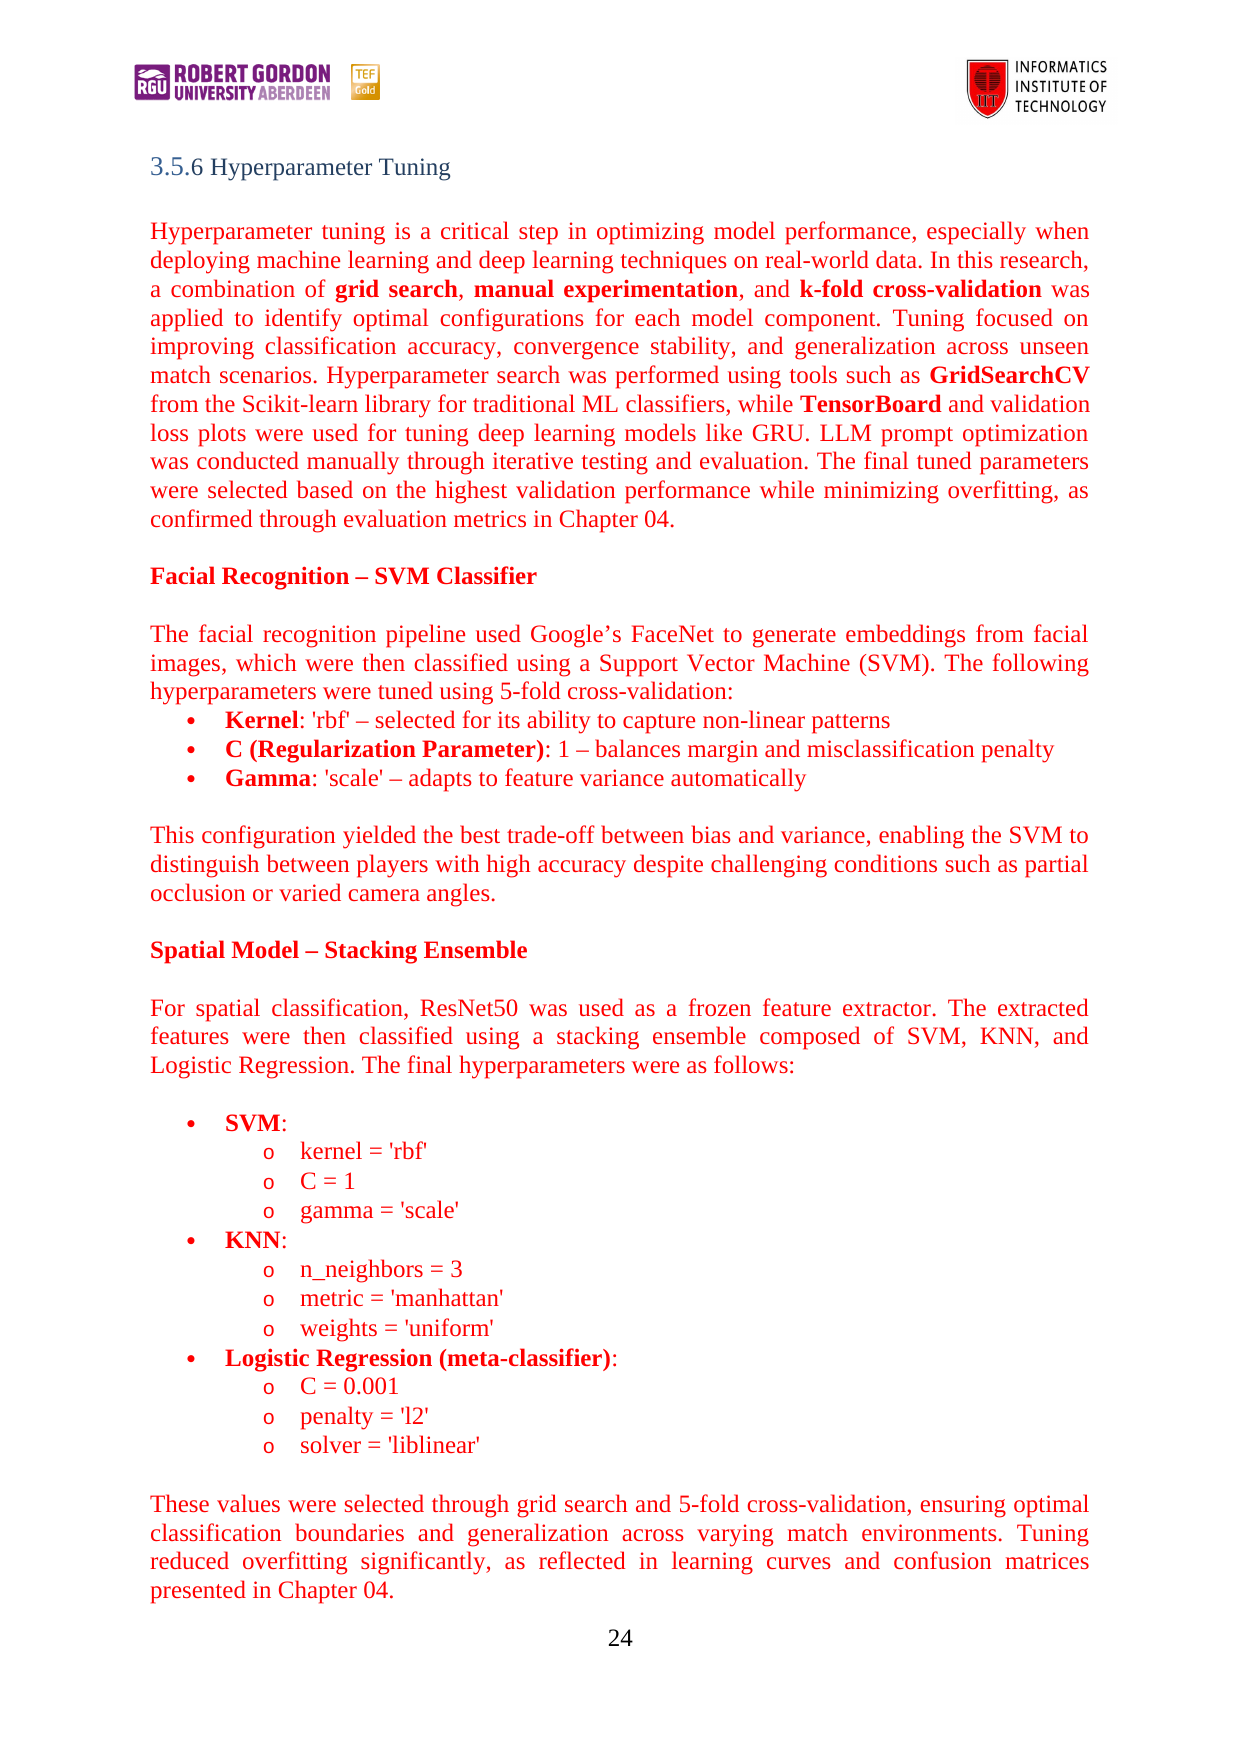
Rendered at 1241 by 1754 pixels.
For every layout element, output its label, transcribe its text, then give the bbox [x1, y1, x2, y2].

list metric = 'manhattan' [262, 1283, 1090, 1313]
text For spatial classification, ResNet50 was used as a frozen feature extractor. The extracted features were then classified using a stacking ensemble composed of SVM, KNN, and Logistic Regression. The final hyperparameters were as follows: [150, 993, 1090, 1079]
list Kernel: 'rbf' – selected for its ability to capture non-linear patterns [187, 705, 1090, 734]
text These values were selected through grid search and 5-fold cross-validation, ensuring optimal classification boundaries and generalization across varying match environments. Tuning reduced overfitting significantly, as reflected in learning curves and confusion matrices presented in Chapter 04. [150, 1489, 1090, 1604]
text Hyperparameter tuning is a critical step in optimizing model performance, especially when deploying machine learning and deep learning techniques on real-world data. In this research, a combination of grid search, manual experimentation, and k-fold cross-validation was applied to identify optimal configurations for each model component. Tuning focused on improving classification accuracy, convergence stability, and generalization across unseen match scenarios. Hyperparameter search was performed using tools such as GridSearchCV from the Scikit-learn library for traditional ML classifiers, while TensorBoard and validation loss plots were used for tuning deep learning models like GRU. LLM prompt optimization was conducted manually through iterative testing and evaluation. The final tuned parameters were selected based on the highest validation performance while minimizing overfitting, as confirmed through evaluation metrics in Chapter 04. [150, 216, 1090, 533]
list KNN: [187, 1225, 1090, 1254]
list kernel = 'rbf' [262, 1136, 1090, 1166]
text The facial recognition pipeline used Google’s FaceNet to generate embeddings from facial images, which were then classified using a Support Vector Machine (SVM). The following hyperparameters were tuned using 5-fold cross-validation: [150, 619, 1090, 705]
list Logistic Regression (meta-classifier): [187, 1343, 1090, 1371]
list C = 1 [262, 1166, 1090, 1196]
list Gamma: 'scale' – adapts to feature variance automatically [187, 763, 1090, 791]
list C (Regularization Parameter): 1 – balances margin and misclassification penalty [187, 734, 1090, 763]
text Facial Recognition – SVM Classifier [150, 561, 1090, 590]
text This configuration yielded the best trade-off between bias and variance, enabling the SVM to distinguish between players with high accuracy despite challenging conditions such as partial occlusion or varied camera angles. [150, 820, 1090, 906]
list gamma = 'scale' [262, 1196, 1090, 1225]
list n_neighbors = 3 [262, 1254, 1090, 1283]
list weights = 'uniform' [262, 1313, 1090, 1343]
list solver = 'liblinear' [262, 1431, 1090, 1460]
list SVM: [187, 1108, 1090, 1136]
list C = 0.001 [262, 1371, 1090, 1401]
text Spatial Model – Stacking Ensemble [150, 935, 1090, 964]
picture [955, 57, 1118, 125]
list penalty = 'l2' [262, 1401, 1090, 1431]
subtitle 3.5.6 Hyperparameter Tuning [150, 150, 1090, 181]
picture [126, 58, 389, 106]
